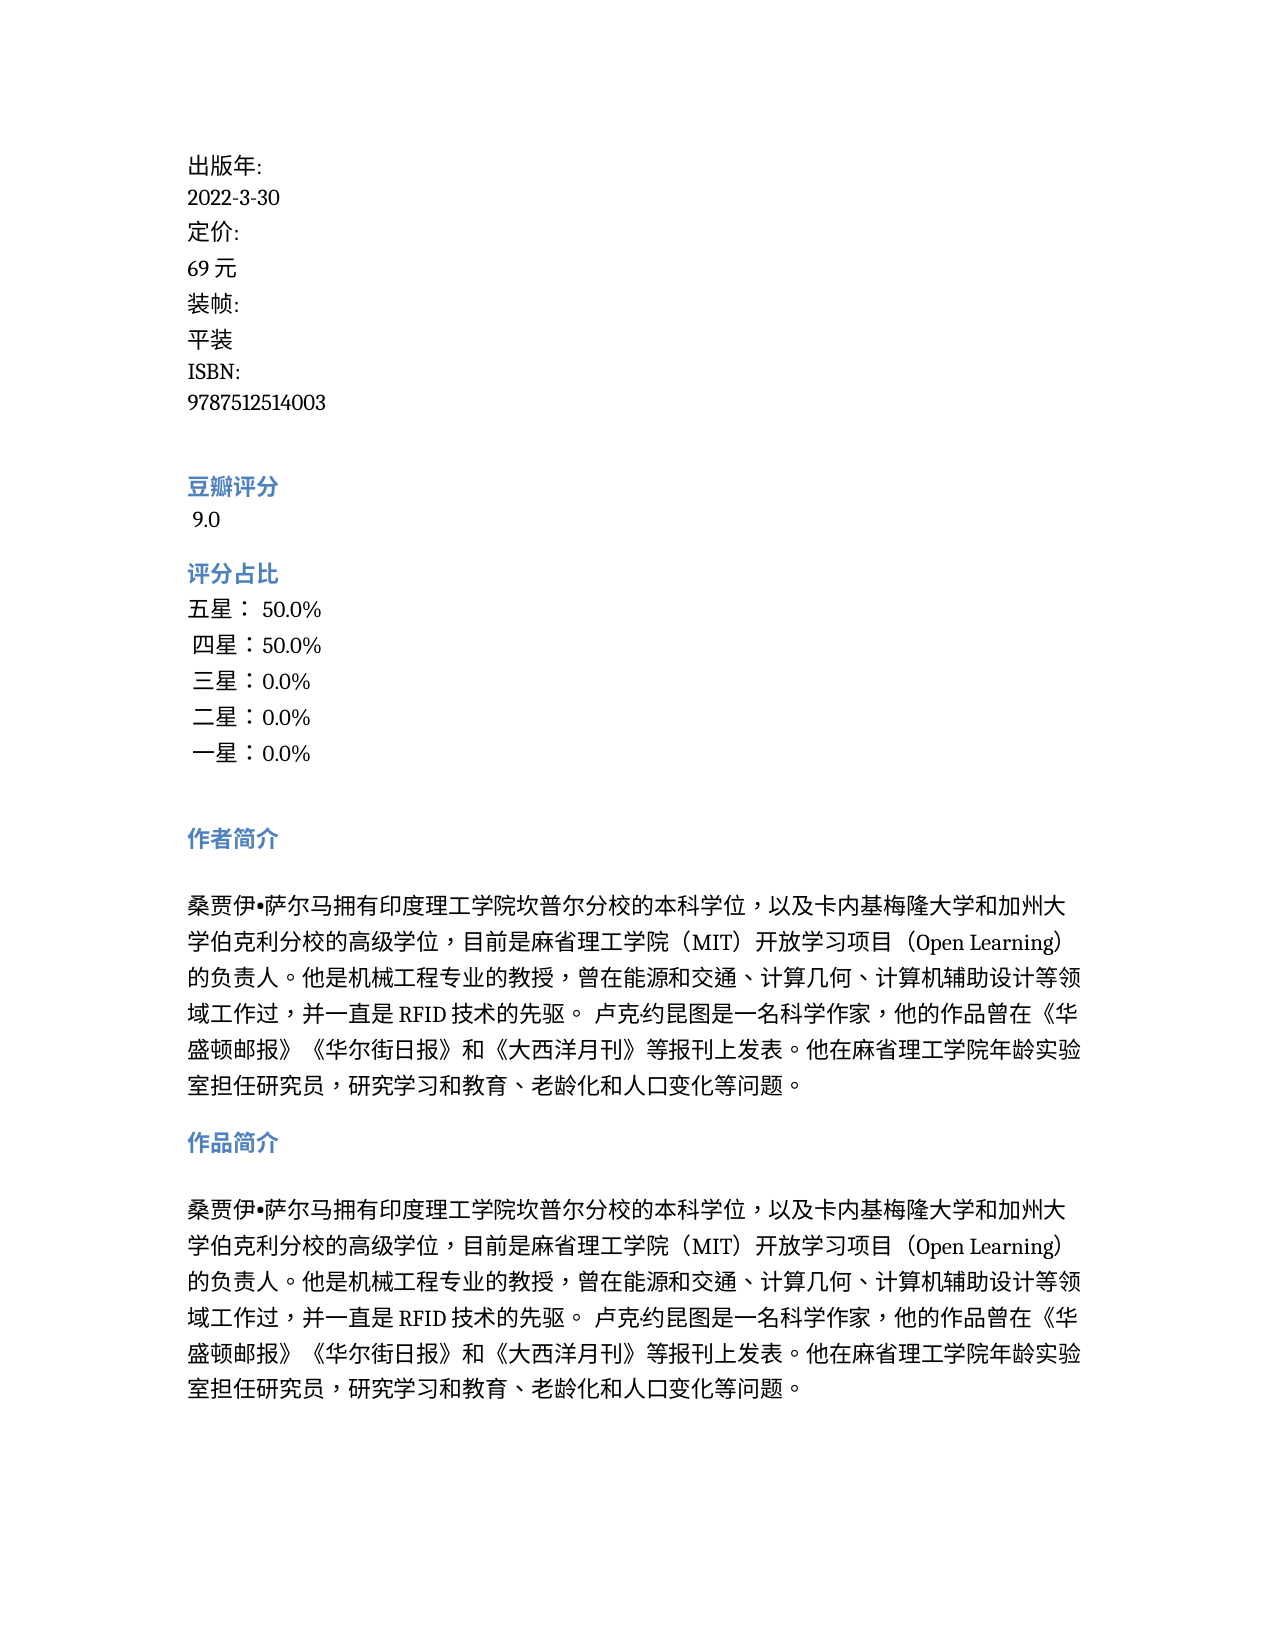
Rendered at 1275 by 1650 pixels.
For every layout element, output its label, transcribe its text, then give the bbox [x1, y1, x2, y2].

subtitle 作品简介 [187, 1127, 1087, 1158]
subtitle 豆瓣评分 [187, 471, 1087, 502]
text 9.0 [187, 506, 1087, 533]
subtitle 作者简介 [187, 823, 1087, 854]
text 桑贾伊•萨尔马拥有印度理工学院坎普尔分校的本科学位，以及卡内基梅隆大学和加州大学伯克利分校的高级学位，目前是麻省理工学院（MIT）开放学习项目（Open Learning）的负责人。他是机械工程专业的教授，曾在能源和交通、计算几何、计算机辅助设计等领域工作过，并一直是RFID技术的先驱。 卢克·约昆图是一名科学作家，他的作品曾在《华盛顿邮报》《华尔街日报》和《大西洋月刊》等报刊上发表。他在麻省理工学院年龄实验室担任研究员，研究学习和教育、老龄化和人口变化等问题。 [187, 859, 1087, 1101]
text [187, 150, 1087, 446]
text 桑贾伊•萨尔马拥有印度理工学院坎普尔分校的本科学位，以及卡内基梅隆大学和加州大学伯克利分校的高级学位，目前是麻省理工学院（MIT）开放学习项目（Open Learning）的负责人。他是机械工程专业的教授，曾在能源和交通、计算几何、计算机辅助设计等领域工作过，并一直是RFID技术的先驱。 卢克·约昆图是一名科学作家，他的作品曾在《华盛顿邮报》《华尔街日报》和《大西洋月刊》等报刊上发表。他在麻省理工学院年龄实验室担任研究员，研究学习和教育、老龄化和人口变化等问题。 [187, 1163, 1087, 1405]
subtitle 评分占比 [187, 557, 1087, 589]
text 五星： 50.0% 四星： 50.0% 三星： 0.0% 二星： 0.0% 一星： 0.0% [187, 593, 1087, 799]
